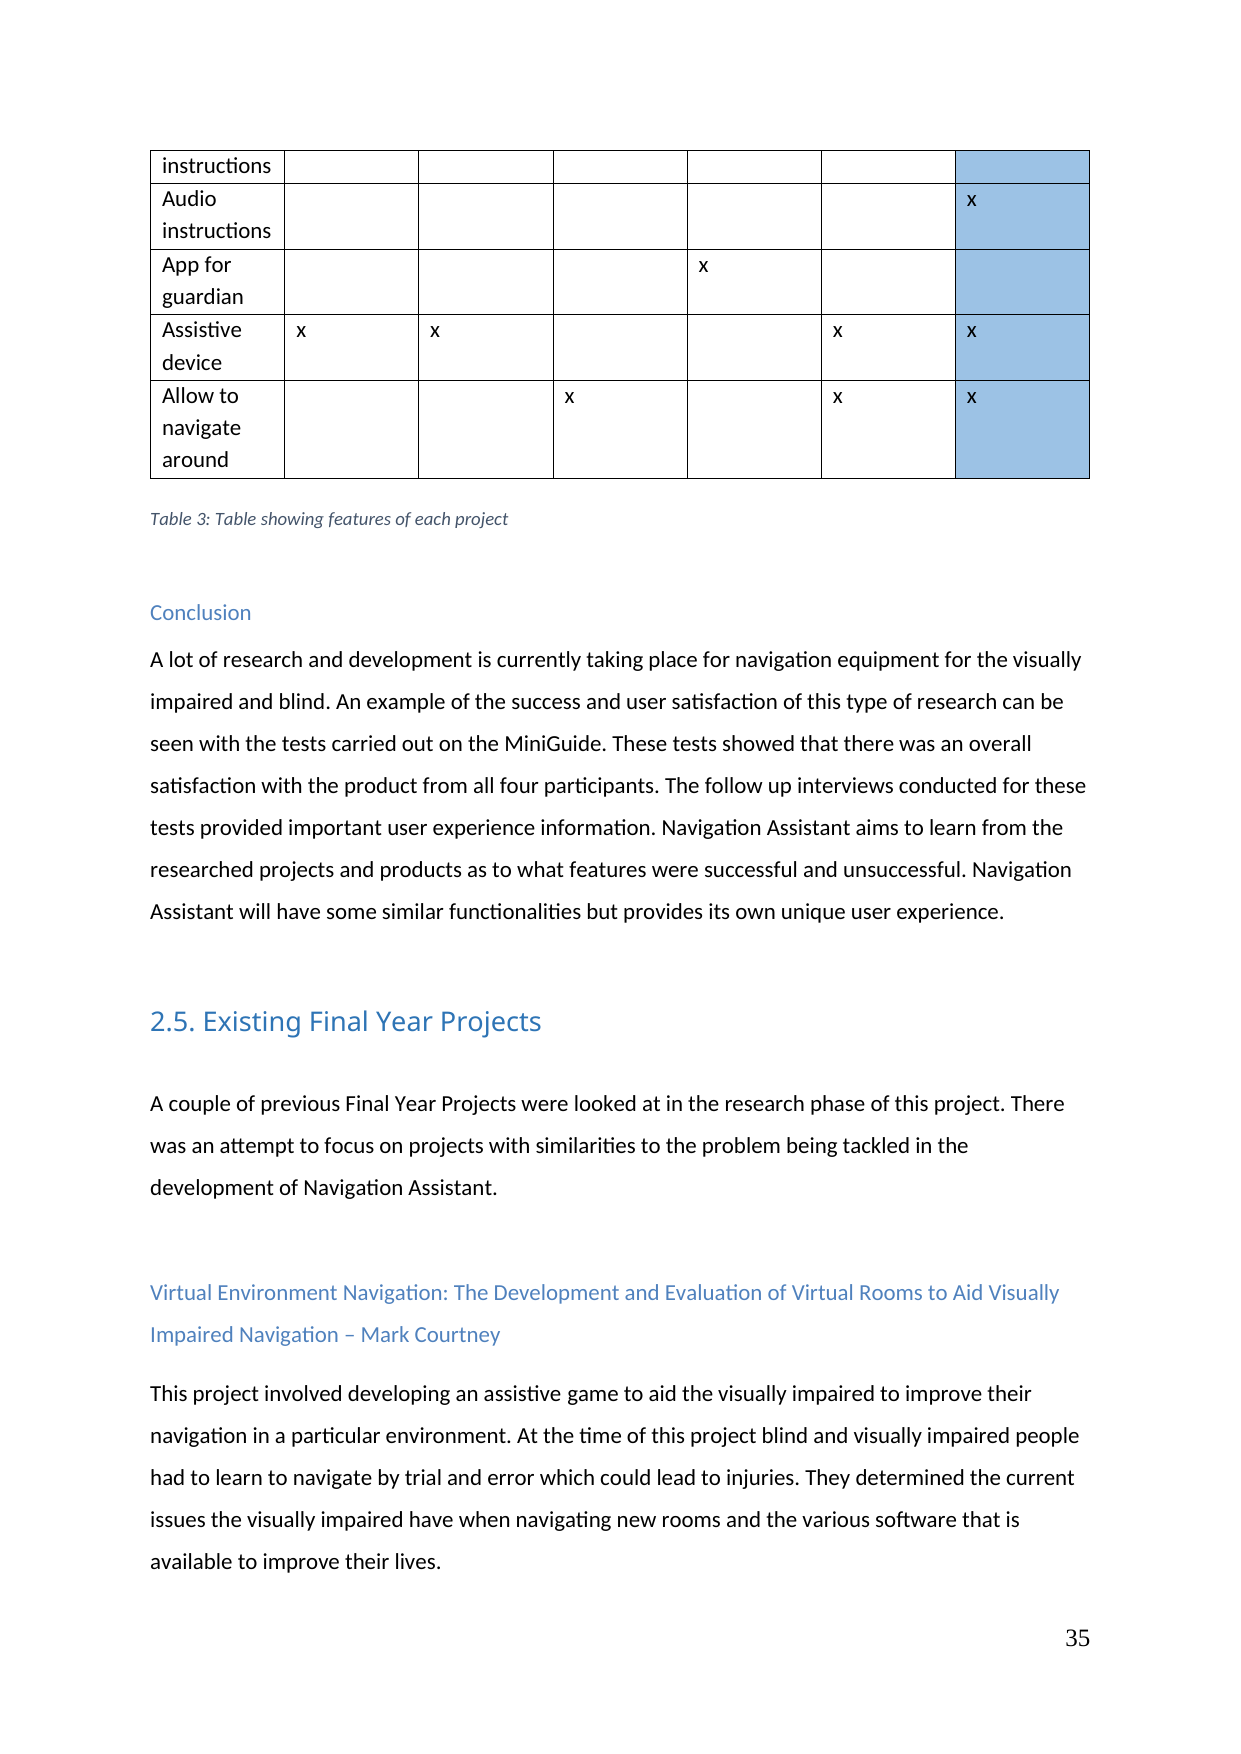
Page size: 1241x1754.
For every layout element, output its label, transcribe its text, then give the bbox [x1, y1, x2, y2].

table_cell [822, 250, 955, 314]
table_cell [688, 151, 821, 183]
table_cell [822, 151, 955, 183]
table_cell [151, 151, 284, 183]
table_cell [554, 315, 687, 380]
table_cell Audio instructions [151, 184, 284, 249]
table_cell [419, 250, 553, 314]
table_cell x [822, 315, 955, 380]
table_cell Allow to navigate around [151, 381, 284, 478]
subtitle 2.5. Existing Final Year Projects [150, 1002, 1090, 1039]
table_cell x [554, 381, 687, 478]
table_cell [419, 184, 553, 249]
table_cell [285, 151, 418, 183]
table_cell [688, 381, 821, 478]
table_cell x [956, 184, 1089, 249]
table_cell x [956, 315, 1089, 380]
table_cell x [956, 151, 1089, 183]
table_cell [285, 381, 418, 478]
table_cell [688, 315, 821, 380]
table_cell Assistive device [151, 315, 284, 380]
table_cell x [956, 381, 1089, 478]
table_cell [688, 184, 821, 249]
table_cell [419, 381, 553, 478]
text A lot of research and development is currently taking place for navigation equipment for the visually impaired and blind. An example of the success and user satisfaction of this type of research can be seen with the tests carried out on the MiniGuide. These tests showed that there was an overall satisfaction with the product from all four participants. The follow up interviews conducted for these tests provided important user experience information. Navigation Assistant aims to learn from the researched projects and products as to what features were successful and unsuccessful. Navigation Assistant will have some similar functionalities but provides its own unique user experience. [150, 645, 1090, 925]
text Conclusion [150, 598, 1090, 626]
table_cell [554, 184, 687, 249]
table_cell [285, 250, 418, 314]
text Virtual Environment Navigation: The Development and Evaluation of Virtual Rooms to Aid Visually Impaired Navigation – Mark Courtney [150, 1278, 1090, 1348]
table_cell [285, 184, 418, 249]
table_cell x [554, 151, 687, 183]
table_cell x [285, 315, 418, 380]
table_cell [956, 250, 1089, 314]
table_cell x [419, 315, 553, 380]
table_cell App for guardian [151, 250, 284, 314]
table_cell [822, 184, 955, 249]
table_cell [419, 151, 553, 183]
text A couple of previous Final Year Projects were looked at in the research phase of this project. There was an attempt to focus on projects with similarities to the problem being tackled in the development of Navigation Assistant. [150, 1089, 1090, 1201]
table_cell x [688, 250, 821, 314]
table_cell x [822, 381, 955, 478]
table_cell [554, 250, 687, 314]
text This project involved developing an assistive game to aid the visually impaired to improve their navigation in a particular environment. At the time of this project blind and visually impaired people had to learn to navigate by trial and error which could lead to injuries. They determined the current issues the visually impaired have when navigating new rooms and the various software that is available to improve their lives. [150, 1379, 1090, 1575]
